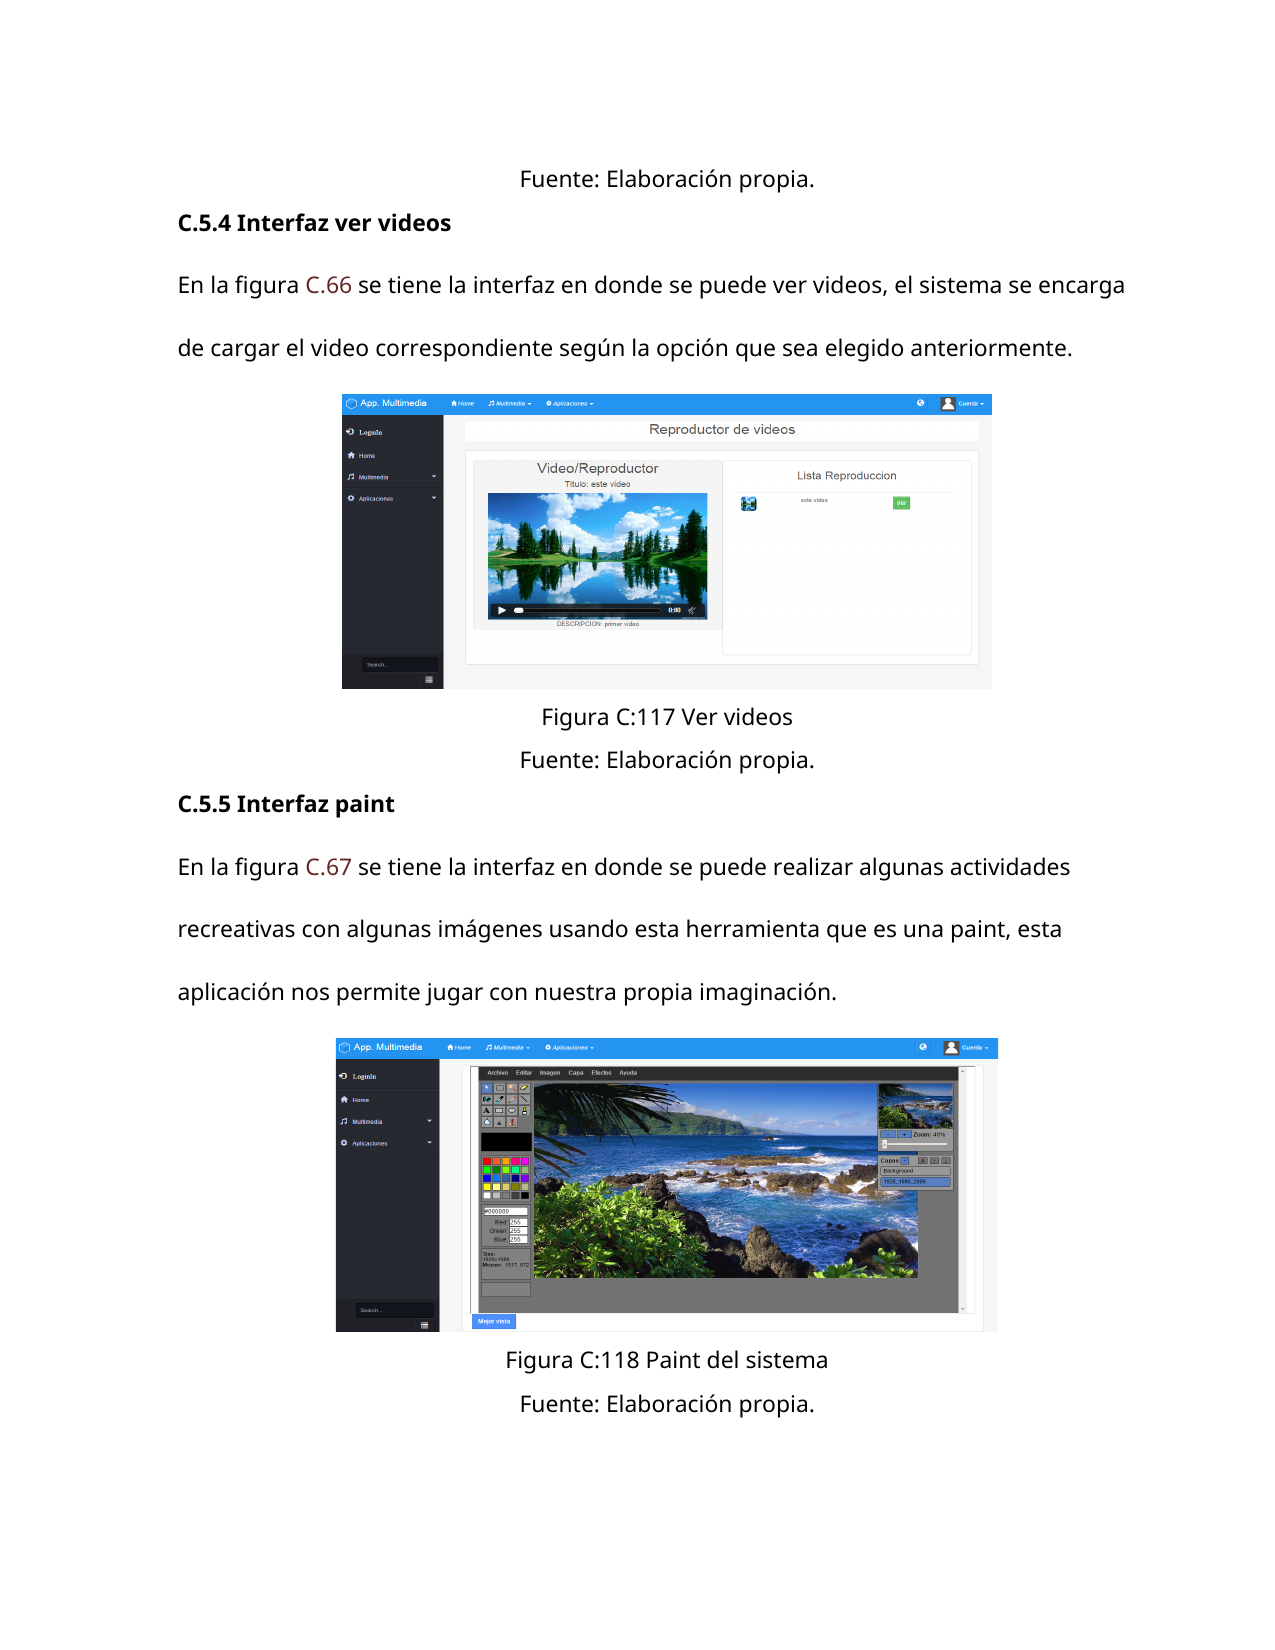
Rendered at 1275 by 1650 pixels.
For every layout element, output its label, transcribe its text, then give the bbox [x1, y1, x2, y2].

text Fuente: Elaboración propia. [177, 163, 1157, 194]
text Fuente: Elaboración propia. [177, 744, 1157, 776]
subtitle C.5.4 Interfaz ver videos [177, 207, 1157, 238]
text En la figura C.66 se tiene la interfaz en donde se puede ver videos, el sistema se encarga de cargar el video correspondiente según la opción que sea elegido anteriormente. [177, 269, 1157, 363]
text En la figura C.67 se tiene la interfaz en donde se puede realizar algunas actividades recreativas con algunas imágenes usando esta herramienta que es una paint, esta aplicación nos permite jugar con nuestra propia imaginación. [177, 851, 1157, 1007]
subtitle C.5.5 Interfaz paint [177, 788, 1157, 819]
text Fuente: Elaboración propia. [177, 1388, 1157, 1419]
